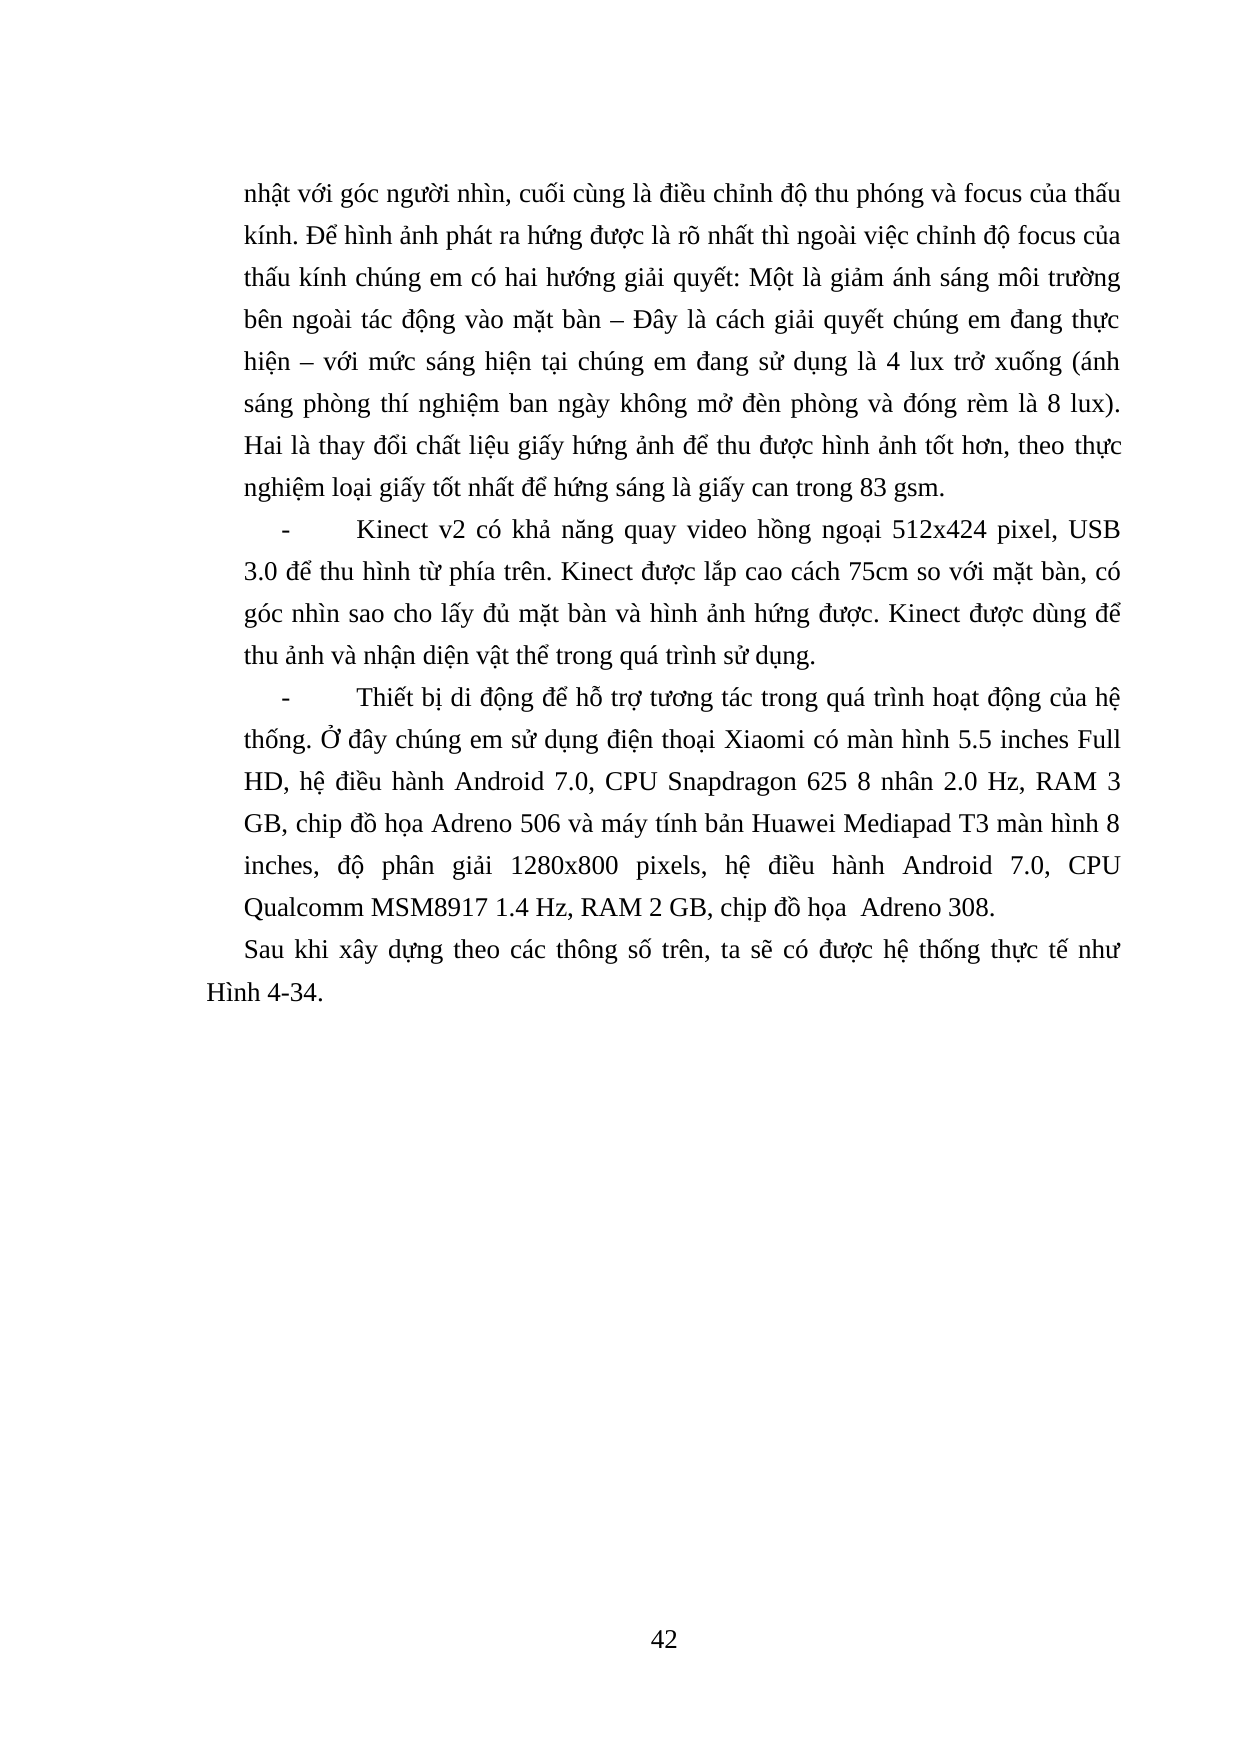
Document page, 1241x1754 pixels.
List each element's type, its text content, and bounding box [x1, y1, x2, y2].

text Thiết bị di động để hỗ trợ tương tác trong quá trình hoạt động của hệ thống. Ở đây chúng em sử dụng điện thoại Xiaomi có màn hình 5.5 inches Full HD, hệ điều hành Android 7.0, CPU Snapdragon 625 8 nhân 2.0 Hz, RAM 3 GB, chip đồ họa Adreno 506 và máy tính bản Huawei Mediapad T3 màn hình 8 inches, độ phân giải 1280x800 pixels, hệ điều hành Android 7.0, CPU Qualcomm MSM8917 1.4 Hz, RAM 2 GB, chịp đồ họa Adreno 308. [244, 681, 1122, 922]
text Kinect v2 có khả năng quay video hồng ngoại 512x424 pixel, USB 3.0 để thu hình từ phía trên. Kinect được lắp cao cách 75cm so với mặt bàn, có góc nhìn sao cho lấy đủ mặt bàn và hình ảnh hứng được. Kinect được dùng để thu ảnh và nhận diện vật thể trong quá trình sử dụng. [244, 513, 1122, 670]
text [244, 177, 1122, 502]
